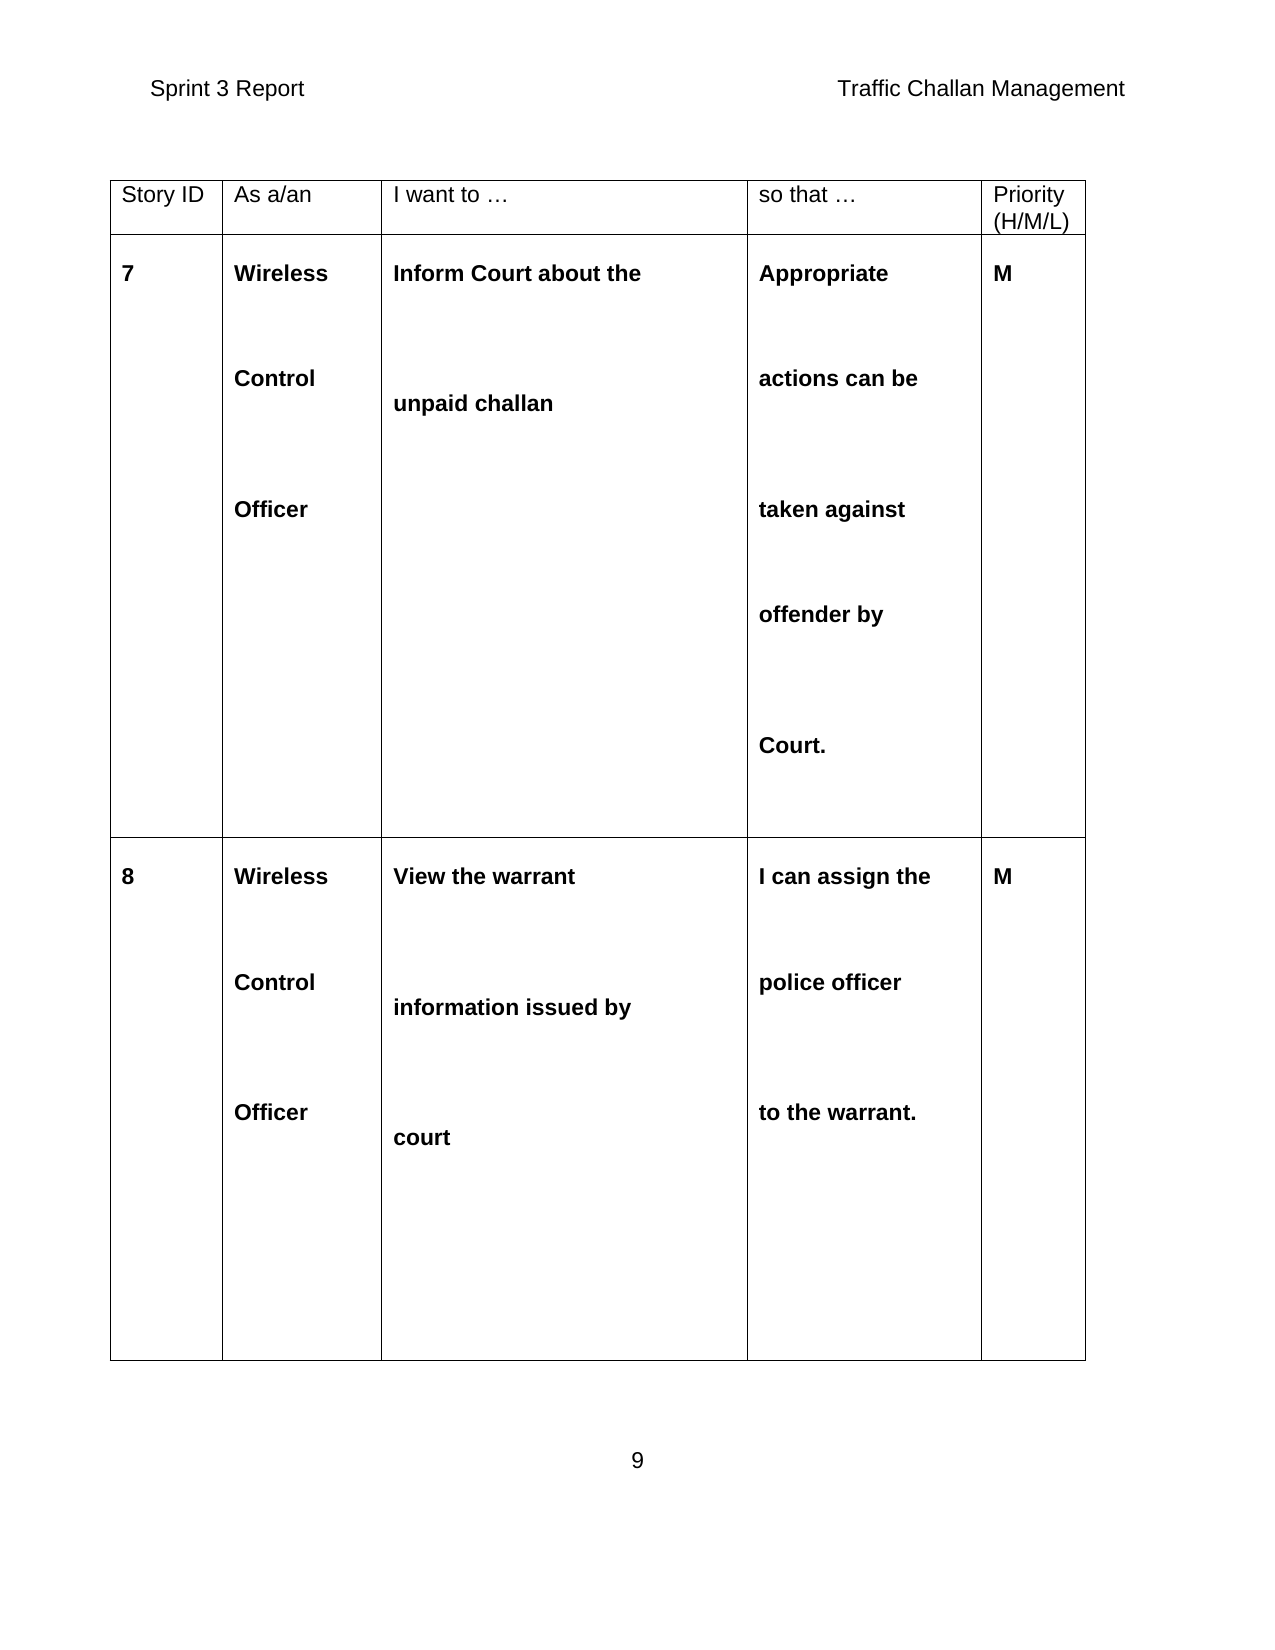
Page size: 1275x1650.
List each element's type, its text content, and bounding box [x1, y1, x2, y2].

table_header Priority (H/M/L) [982, 181, 1085, 234]
table_header I want to … [382, 181, 747, 234]
table_cell M [982, 235, 1085, 837]
table_cell Inform Court about the unpaid challan [382, 235, 747, 837]
table_cell I can assign the police officer to the warrant. [748, 838, 981, 1360]
table_cell Wireless Control Officer [223, 235, 381, 837]
table_cell 8 [111, 838, 222, 1360]
table_header As a/an [223, 181, 381, 234]
table_cell M [982, 838, 1085, 1360]
table_header Story ID [111, 181, 222, 234]
table_cell 7 [111, 235, 222, 837]
table_cell Appropriate actions can be taken against offender by Court. [748, 235, 981, 837]
table_header so that … [748, 181, 981, 234]
table_cell View the warrant information issued by court [382, 838, 747, 1360]
table_cell Wireless Control Officer [223, 838, 381, 1360]
